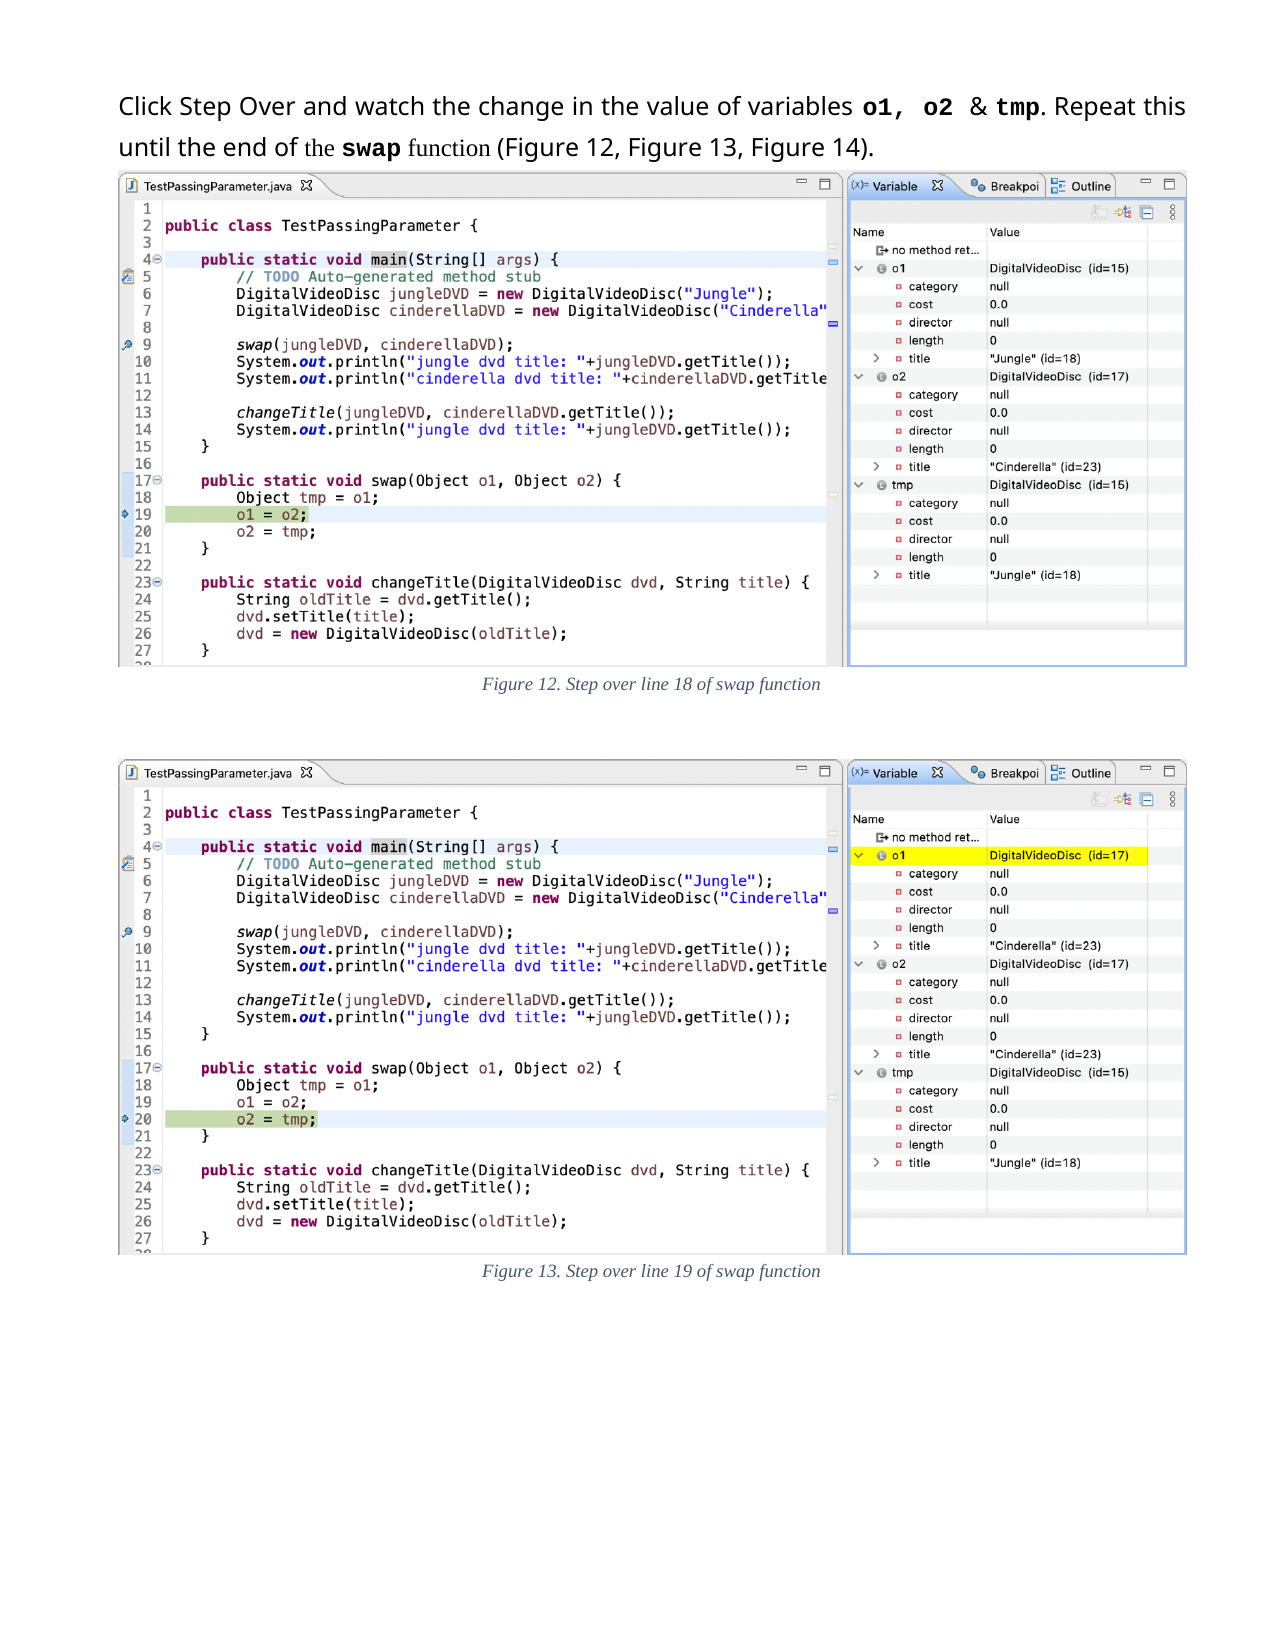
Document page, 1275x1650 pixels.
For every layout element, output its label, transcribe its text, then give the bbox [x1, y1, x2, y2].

picture [118, 759, 1187, 1255]
picture [118, 170, 1187, 667]
